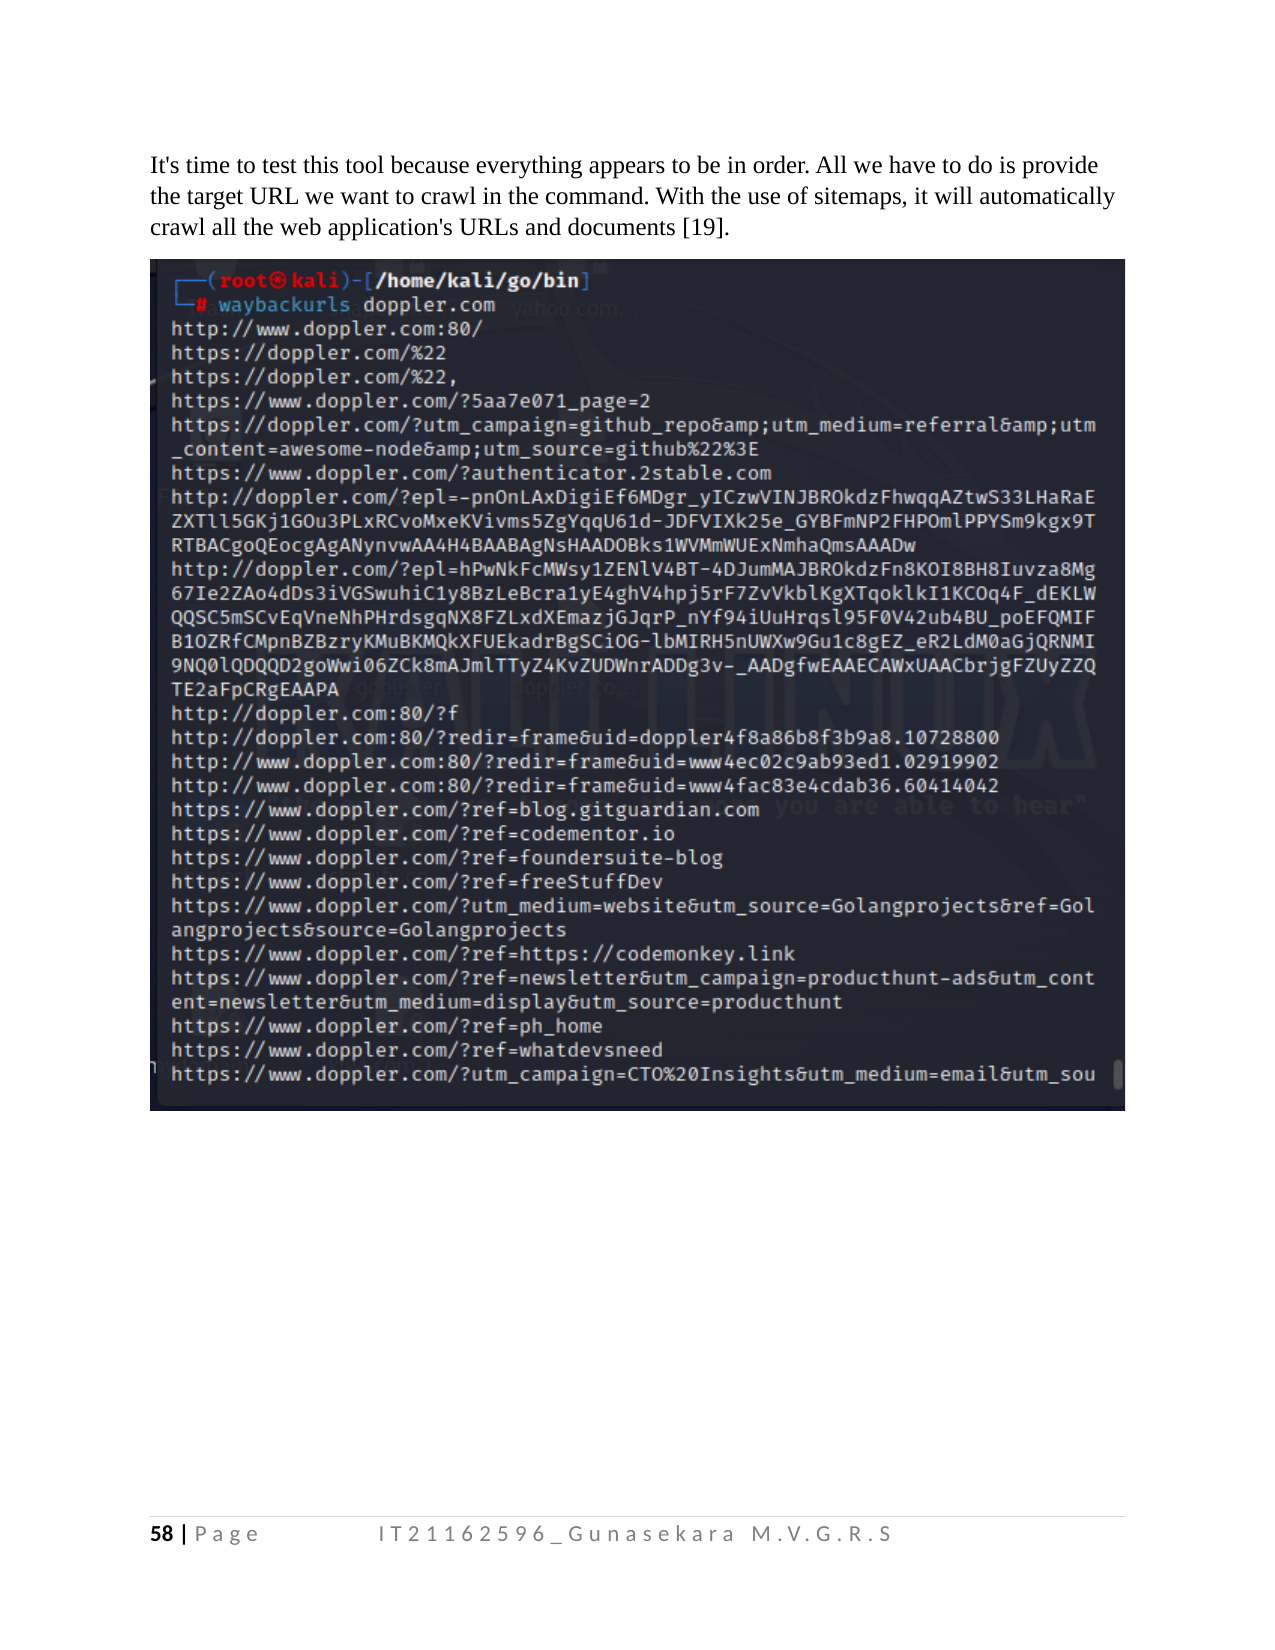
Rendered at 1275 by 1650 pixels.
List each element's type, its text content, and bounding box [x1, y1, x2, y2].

picture [150, 259, 1125, 1111]
text It's time to test this tool because everything appears to be in order. All we have to do is provide the target URL we want to crawl in the command. With the use of sitemaps, it will automatically crawl all the web application's URLs and documents. [150, 150, 1125, 241]
